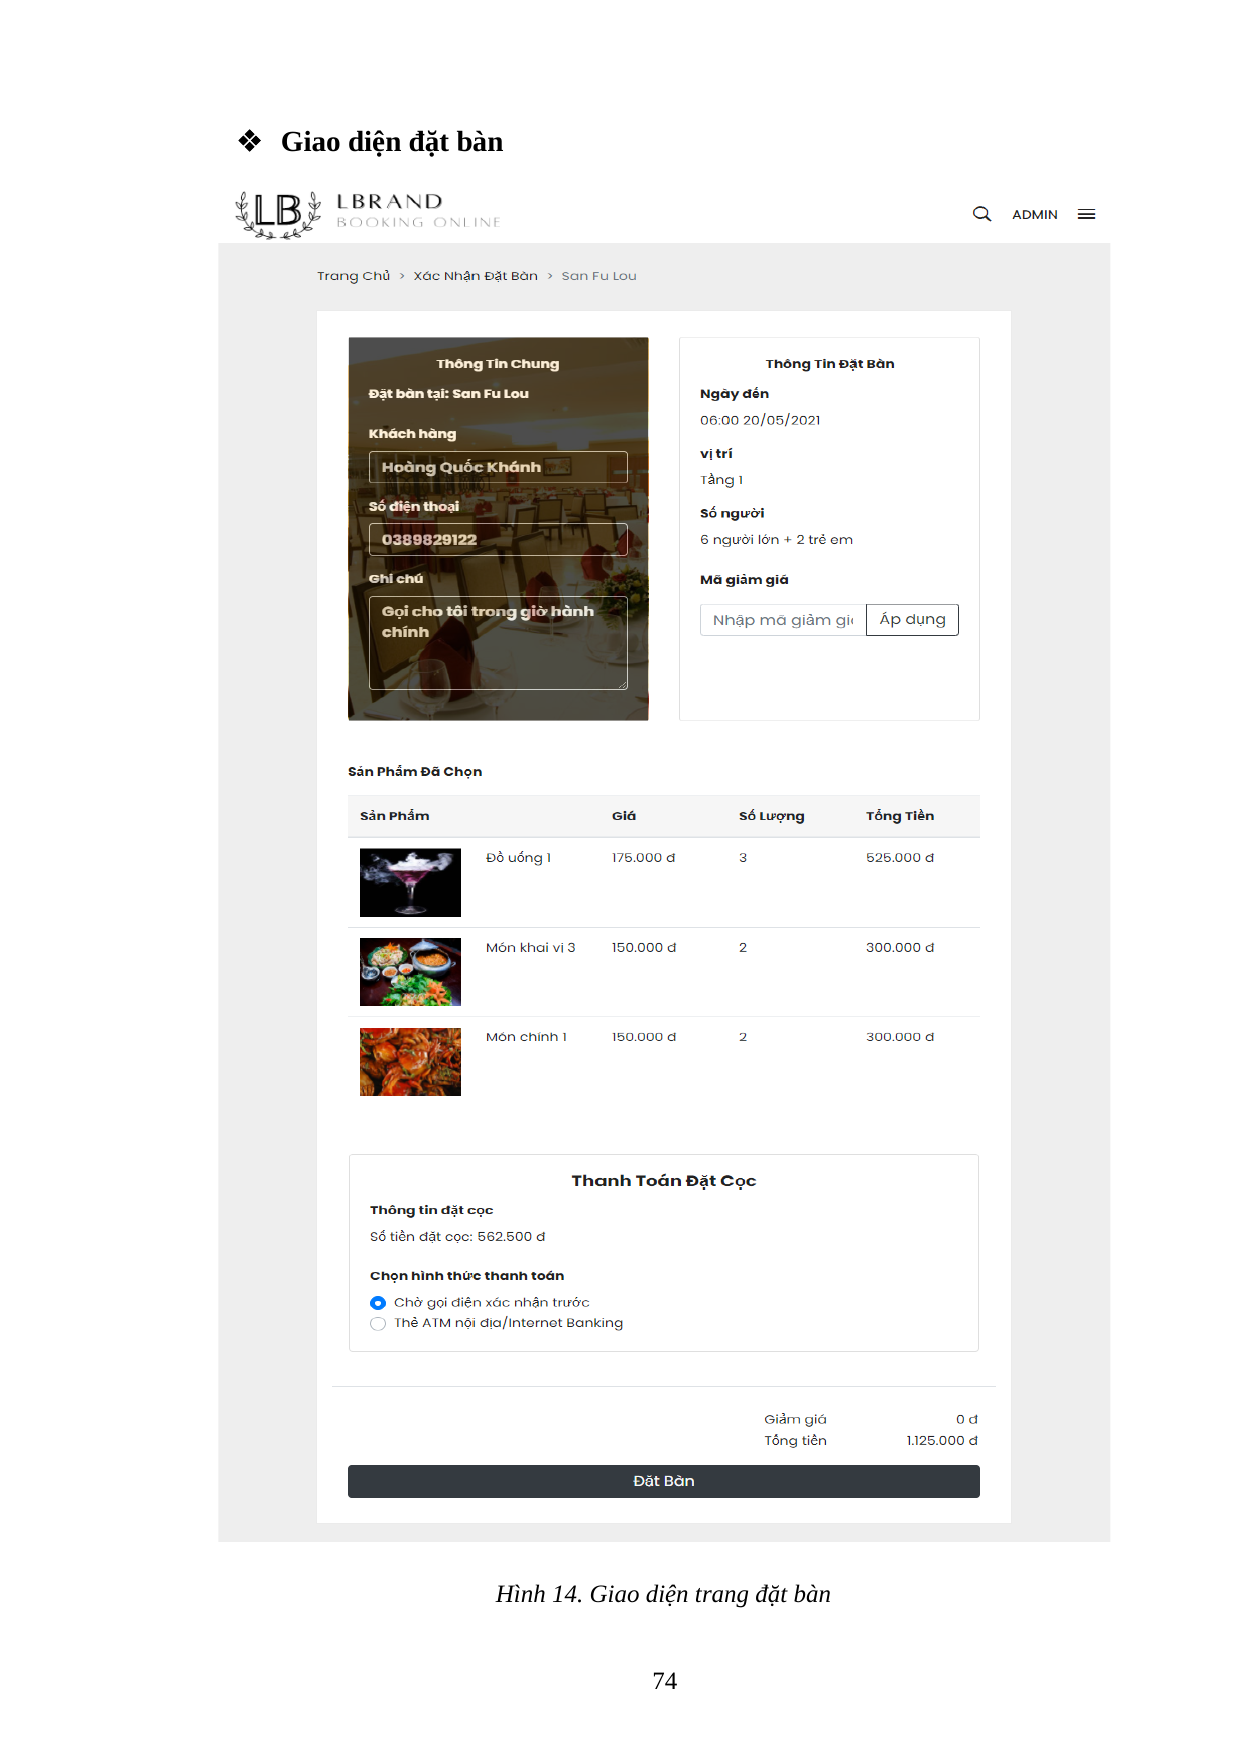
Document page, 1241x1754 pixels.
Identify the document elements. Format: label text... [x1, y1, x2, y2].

list Giao diện đặt bàn [236, 124, 1122, 157]
picture [218, 186, 1111, 1542]
